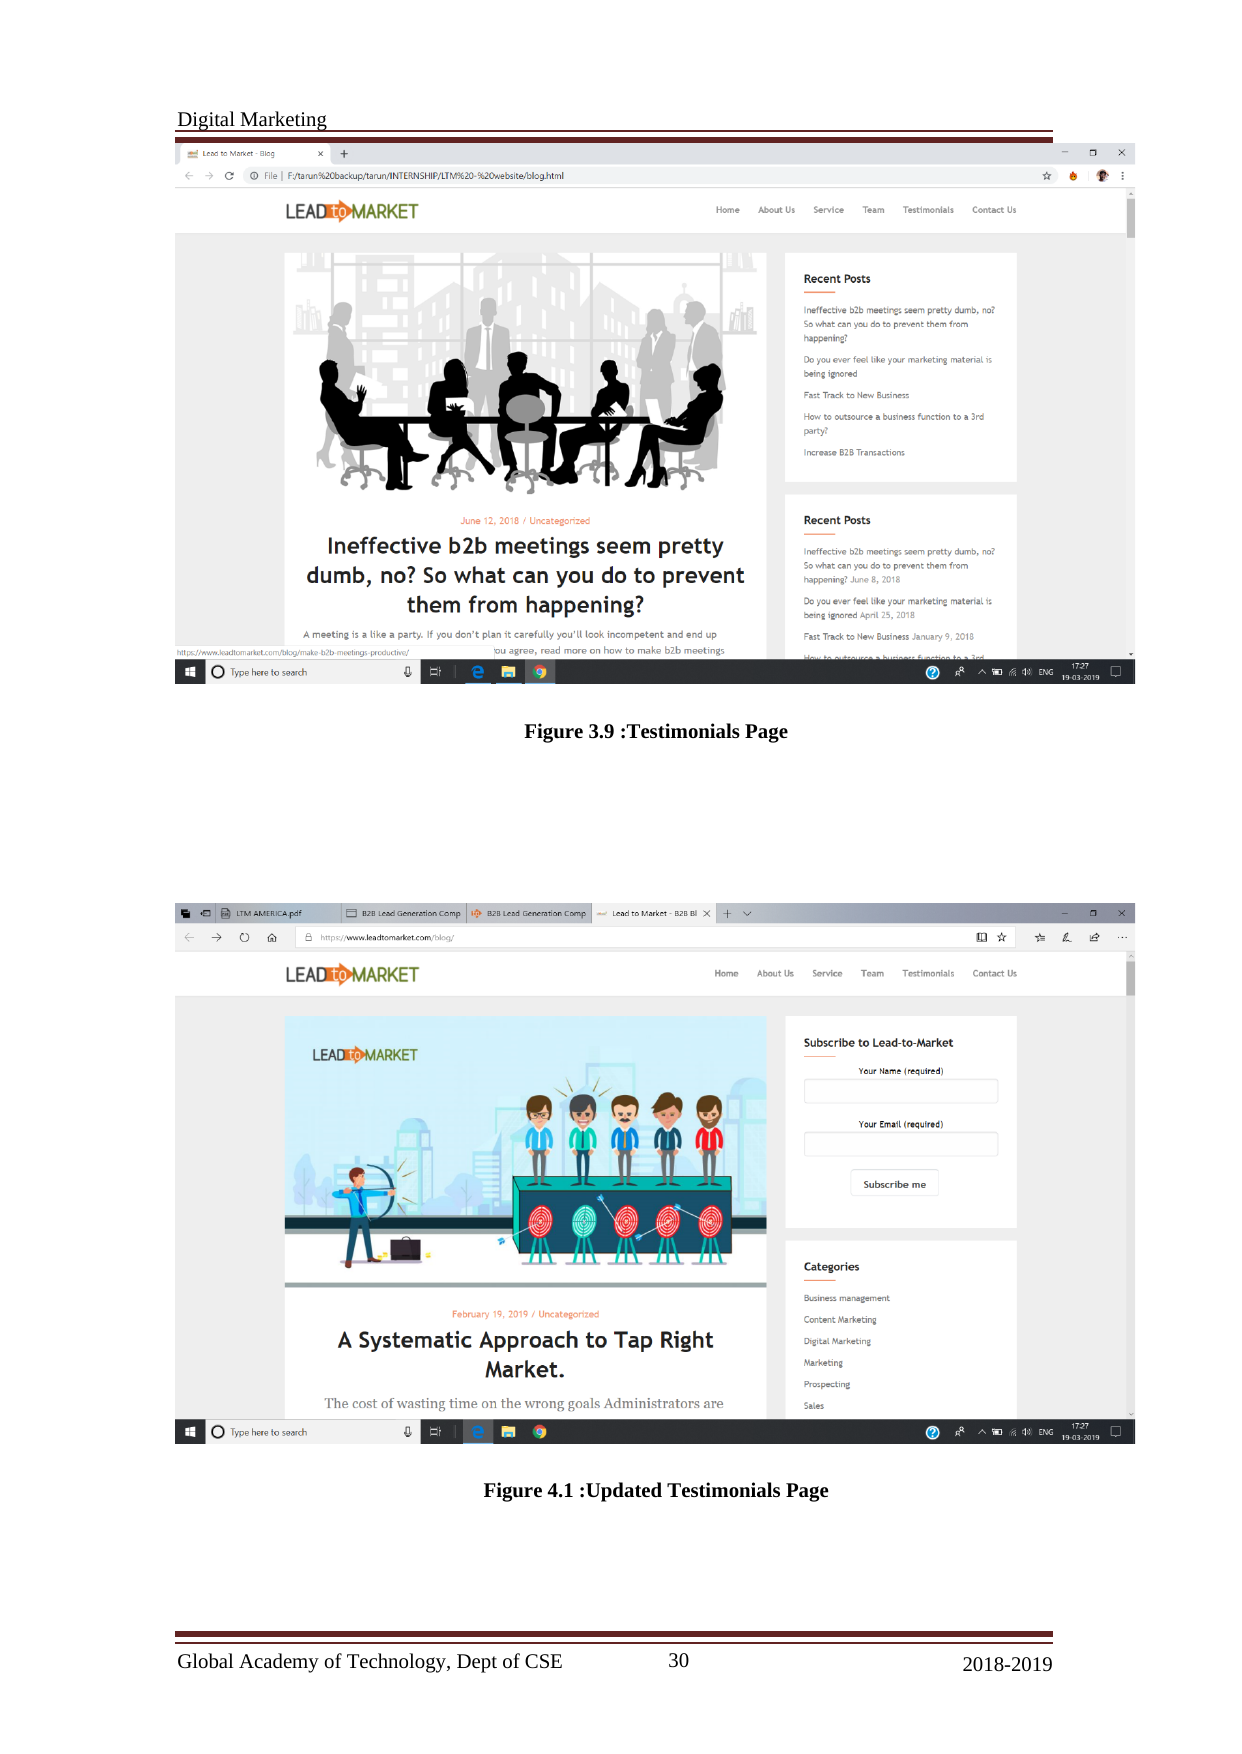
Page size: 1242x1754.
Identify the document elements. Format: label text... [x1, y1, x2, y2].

text Figure 4.1 :Updated Testimonials Page [175, 1478, 1137, 1502]
picture [175, 903, 1135, 1444]
picture [175, 143, 1135, 684]
text Figure 3.9 :Testimonials Page [175, 718, 1137, 743]
